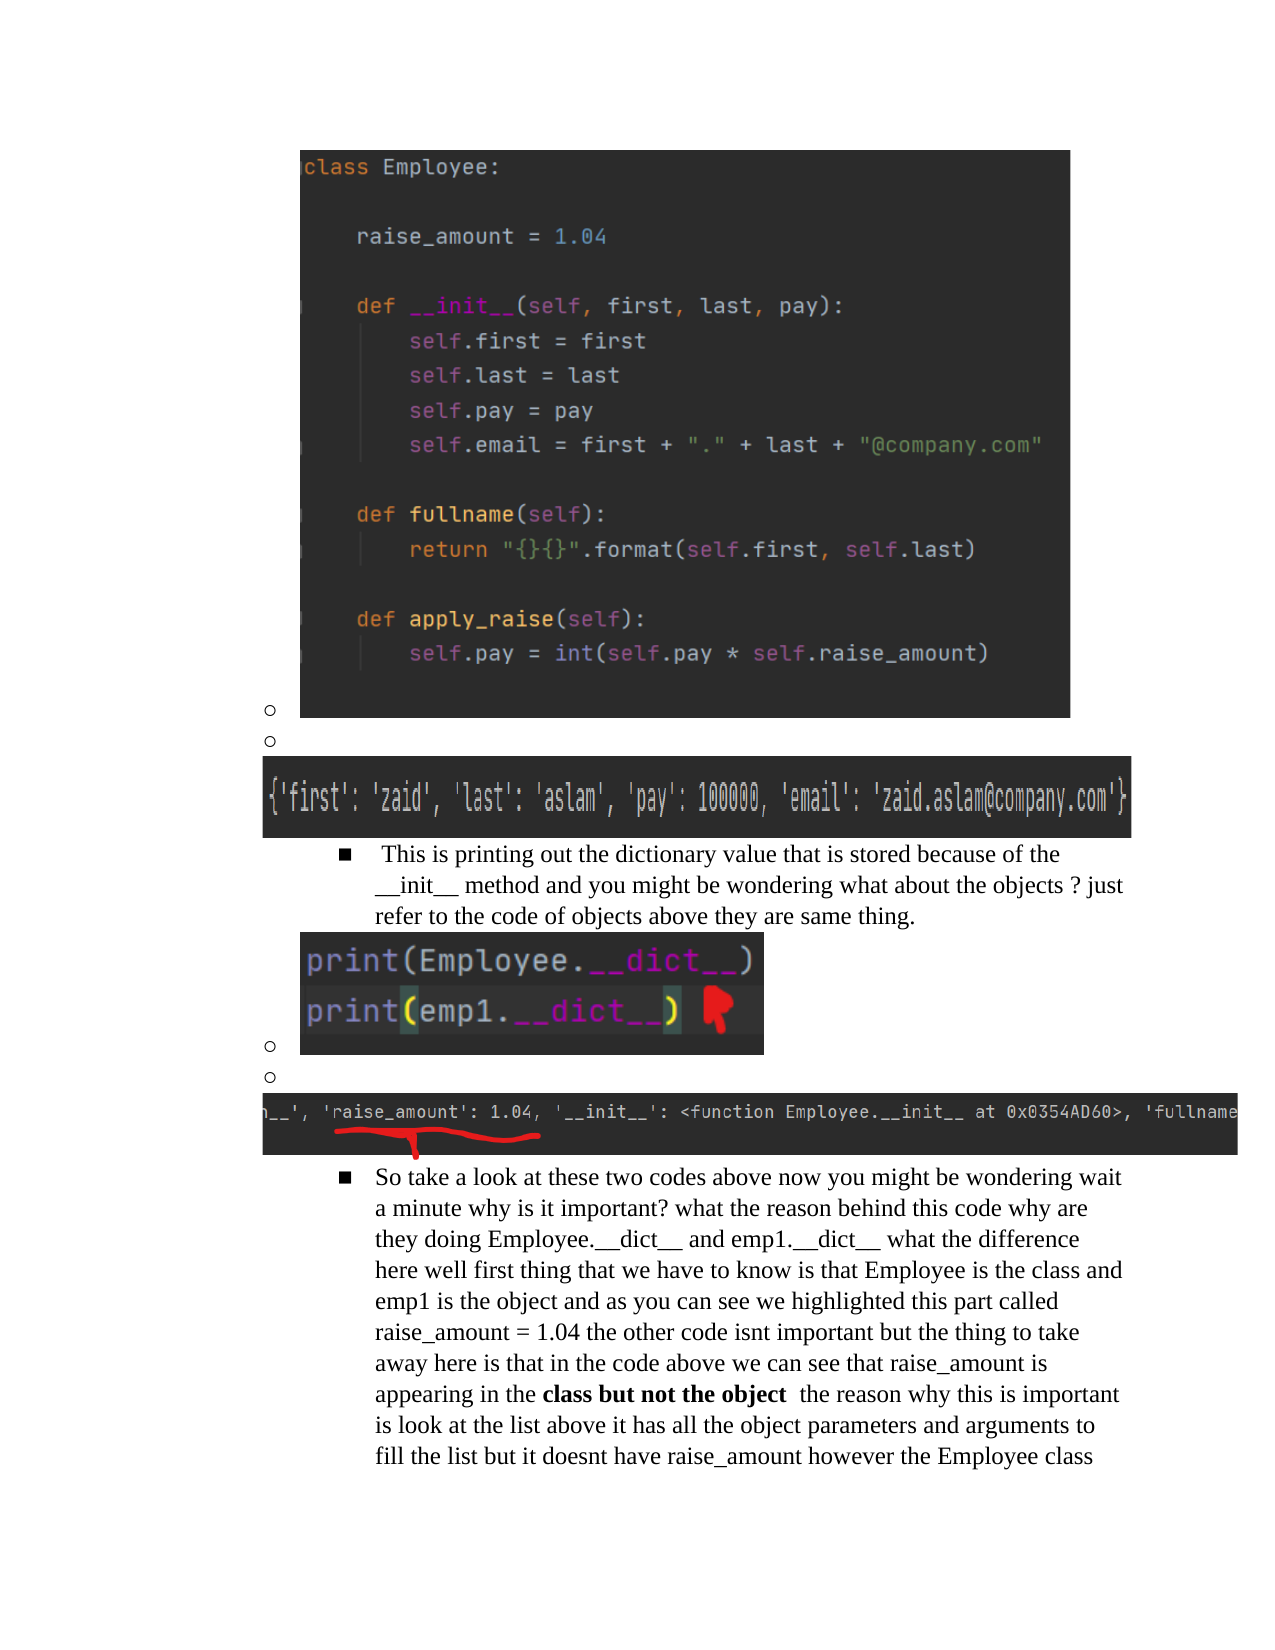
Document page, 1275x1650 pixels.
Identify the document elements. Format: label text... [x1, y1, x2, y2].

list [337, 1162, 1125, 1470]
picture [262, 1093, 1238, 1160]
list This is printing out the dictionary value that is stored because of the __init__ method and you might be wondering what about the objects ? just refer to the code of objects above they are same thing. [337, 839, 1125, 930]
picture [262, 756, 1132, 838]
picture [300, 932, 764, 1055]
picture [300, 150, 1071, 718]
